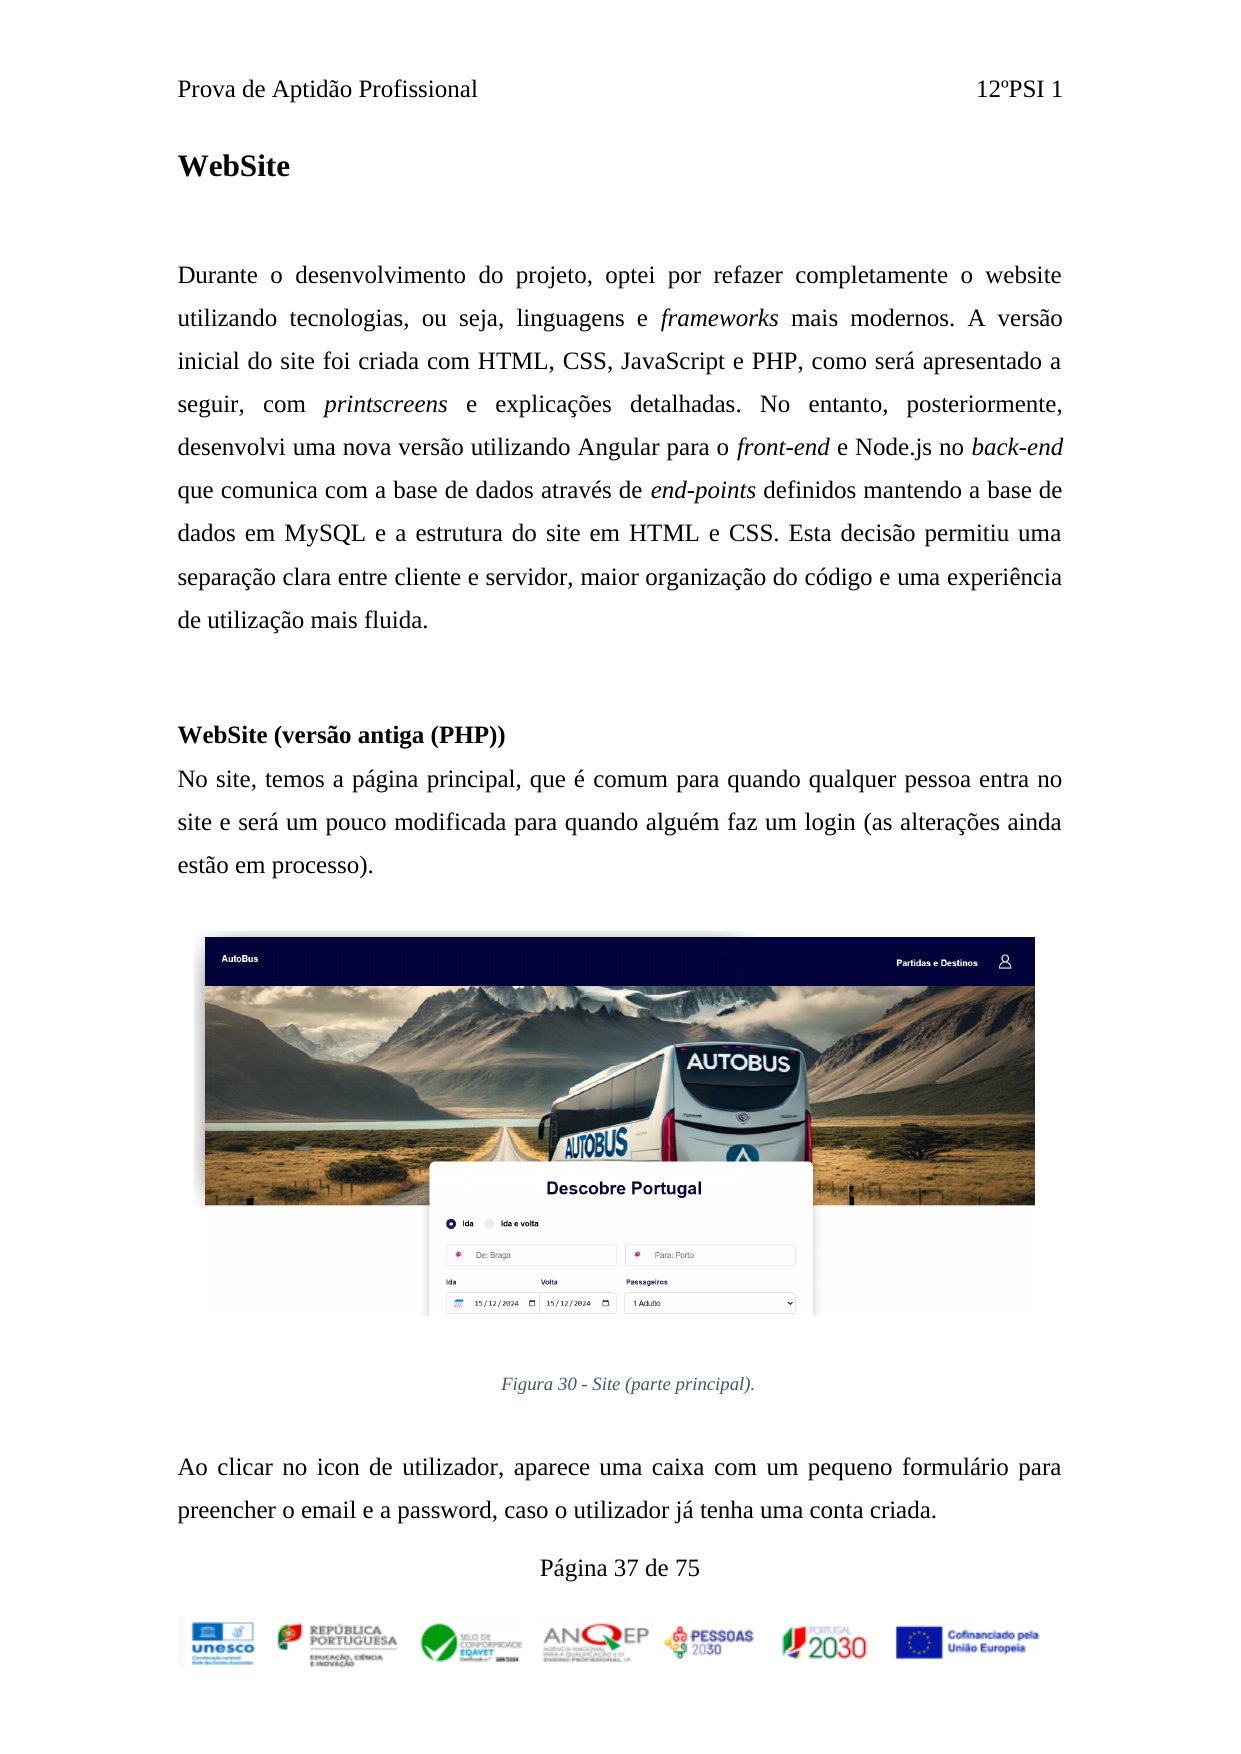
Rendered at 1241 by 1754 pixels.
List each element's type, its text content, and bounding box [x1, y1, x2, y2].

text No site, temos a página principal, que é comum para quando qualquer pessoa entra no site e será um pouco modificada para quando alguém faz um login (as alterações ainda estão em processo). [177, 764, 1063, 879]
picture [205, 937, 1035, 1316]
subtitle WebSite [177, 148, 1063, 183]
text Ao clicar no icon de utilizador, aparece uma caixa com um pequeno formulário para preencher o email e a password, caso o utilizador já tenha uma conta criada. [177, 1452, 1063, 1524]
picture [177, 1615, 1084, 1677]
text WebSite (versão antiga (PHP)) [177, 721, 1063, 749]
text Figura - Site (parte principal). [195, 1373, 1063, 1394]
text Durante o desenvolvimento do projeto, optei por refazer completamente o website utilizando tecnologias, ou seja, linguagens e frameworks mais modernos. A versão inicial do site foi criada com HTML, CSS, JavaScript e PHP, como será apresentado a seguir, com printscreens e explicações detalhadas. No entanto, posteriormente, desenvolvi uma nova versão utilizando Angular para o front-end e Node.js no back-end que comunica com a base de dados através de end-points definidos mantendo a base de dados em MySQL e a estrutura do site em HTML e CSS. Esta decisão permitiu uma separação clara entre cliente e servidor, maior organização do código e uma experiência de utilização mais fluida. [177, 260, 1063, 633]
